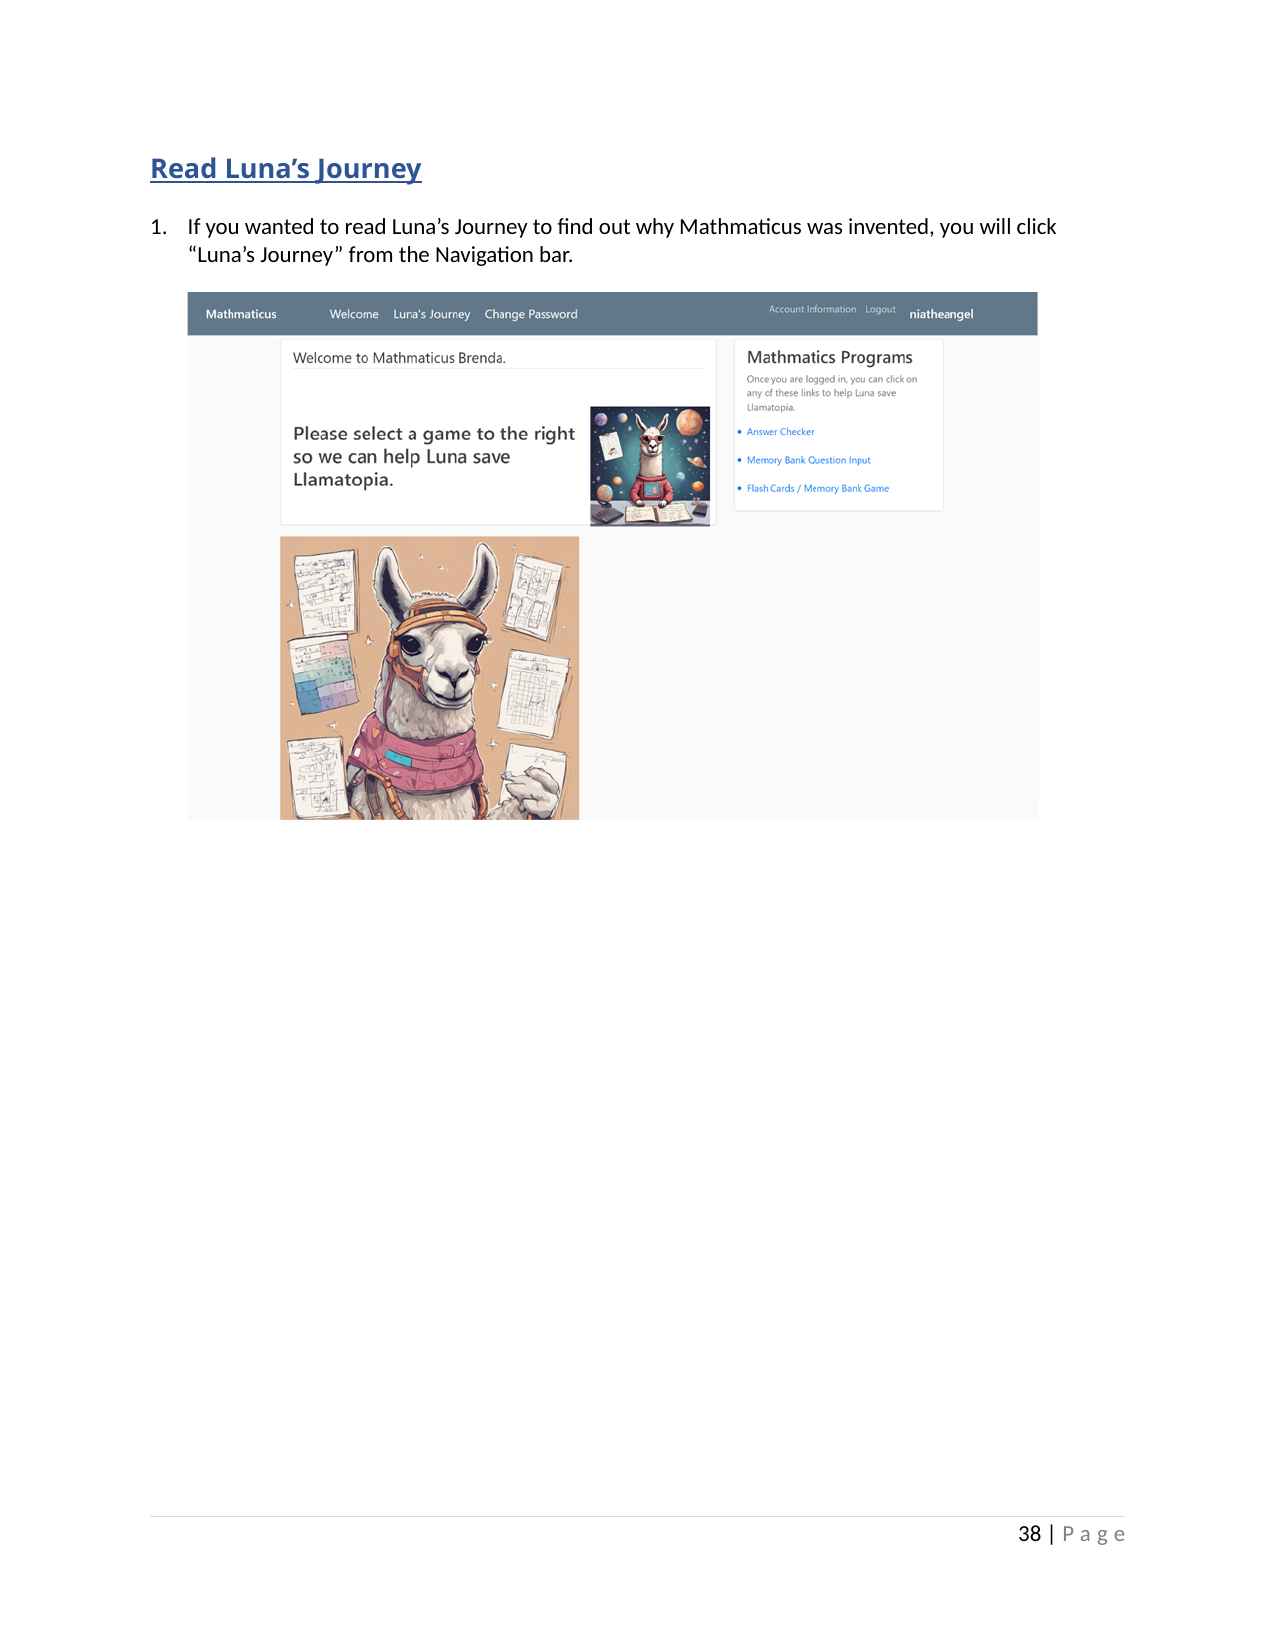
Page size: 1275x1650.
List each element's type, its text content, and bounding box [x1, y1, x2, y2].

list If you wanted to read Luna’s Journey to find out why Mathmaticus was invented, you will click “Luna’s Journey” from the Navigation bar. [150, 212, 1125, 268]
picture [187, 292, 1039, 820]
subtitle Read Luna’s Journey [150, 150, 1125, 187]
